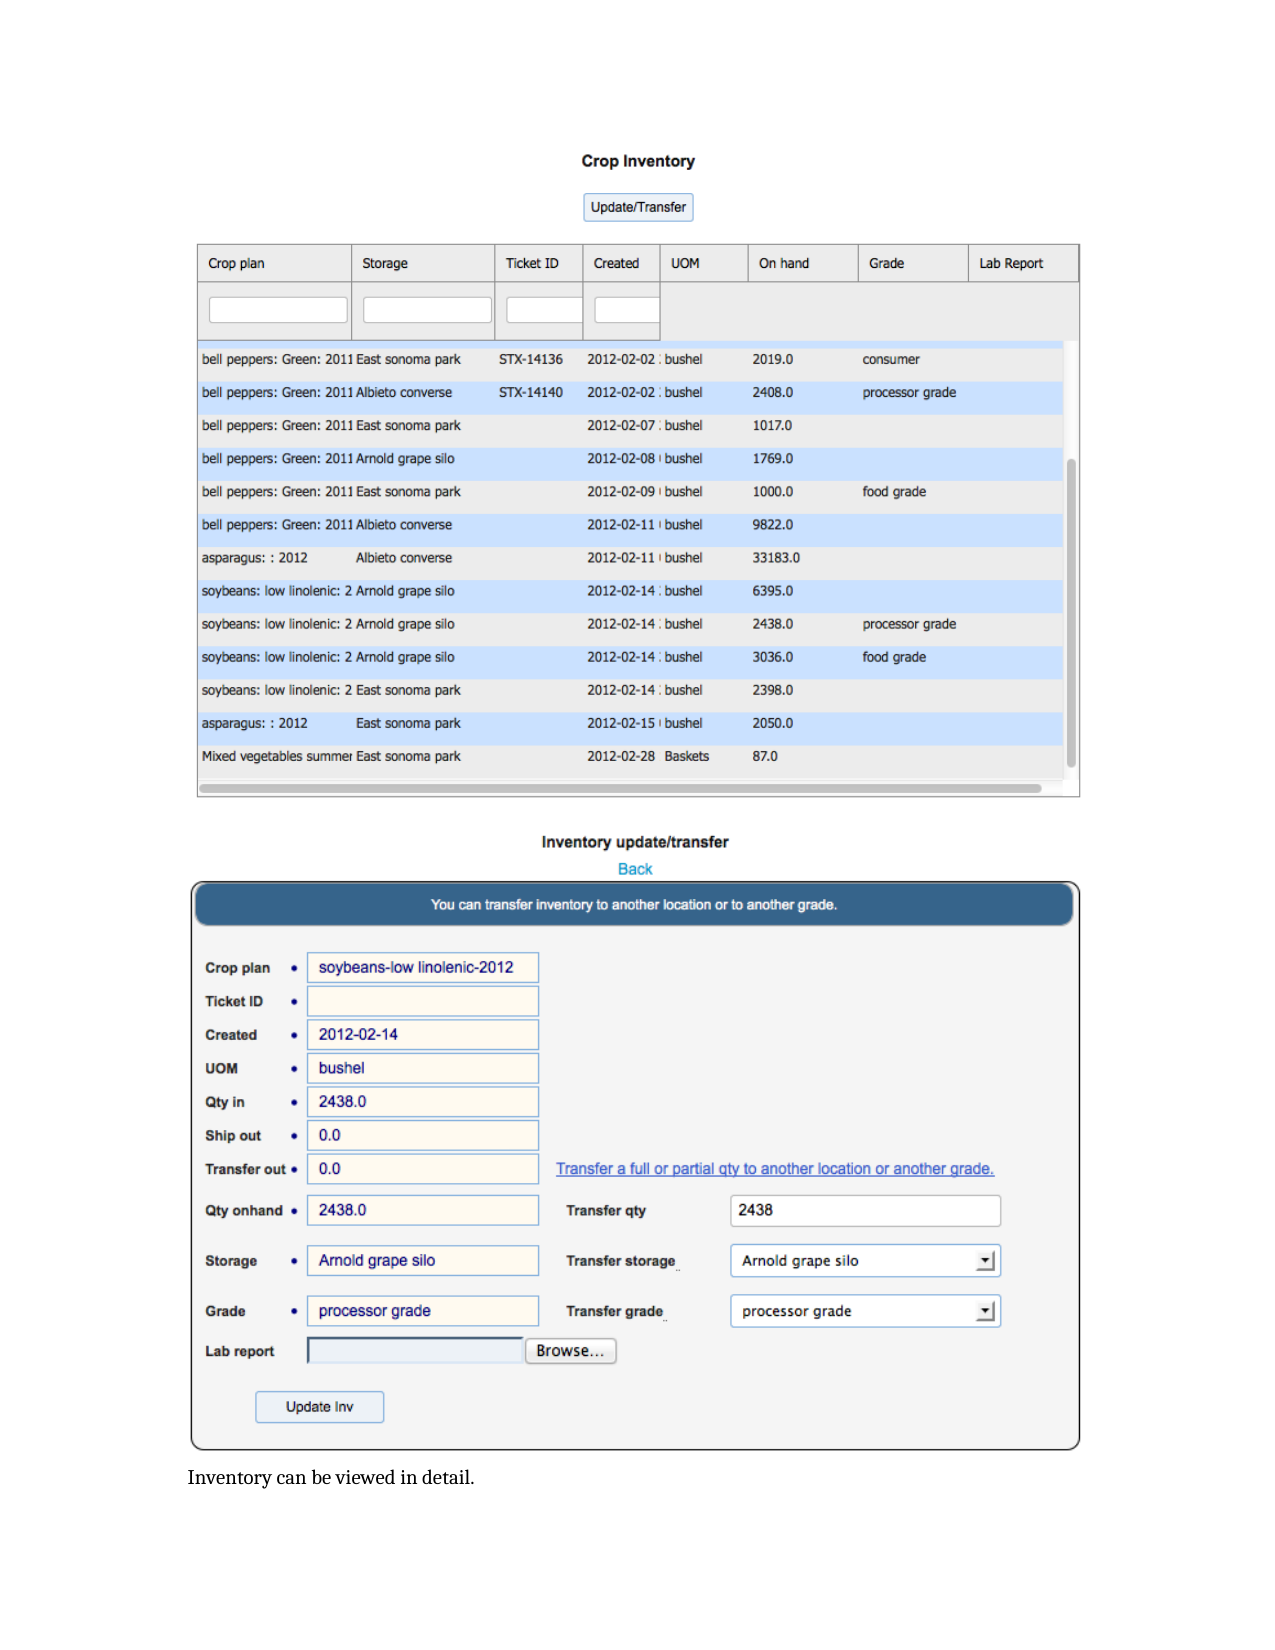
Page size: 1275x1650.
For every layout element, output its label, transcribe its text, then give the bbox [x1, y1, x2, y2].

picture [187, 150, 1088, 804]
picture [187, 827, 1088, 1466]
text Inventory can be viewed in detail. [187, 1466, 1087, 1490]
